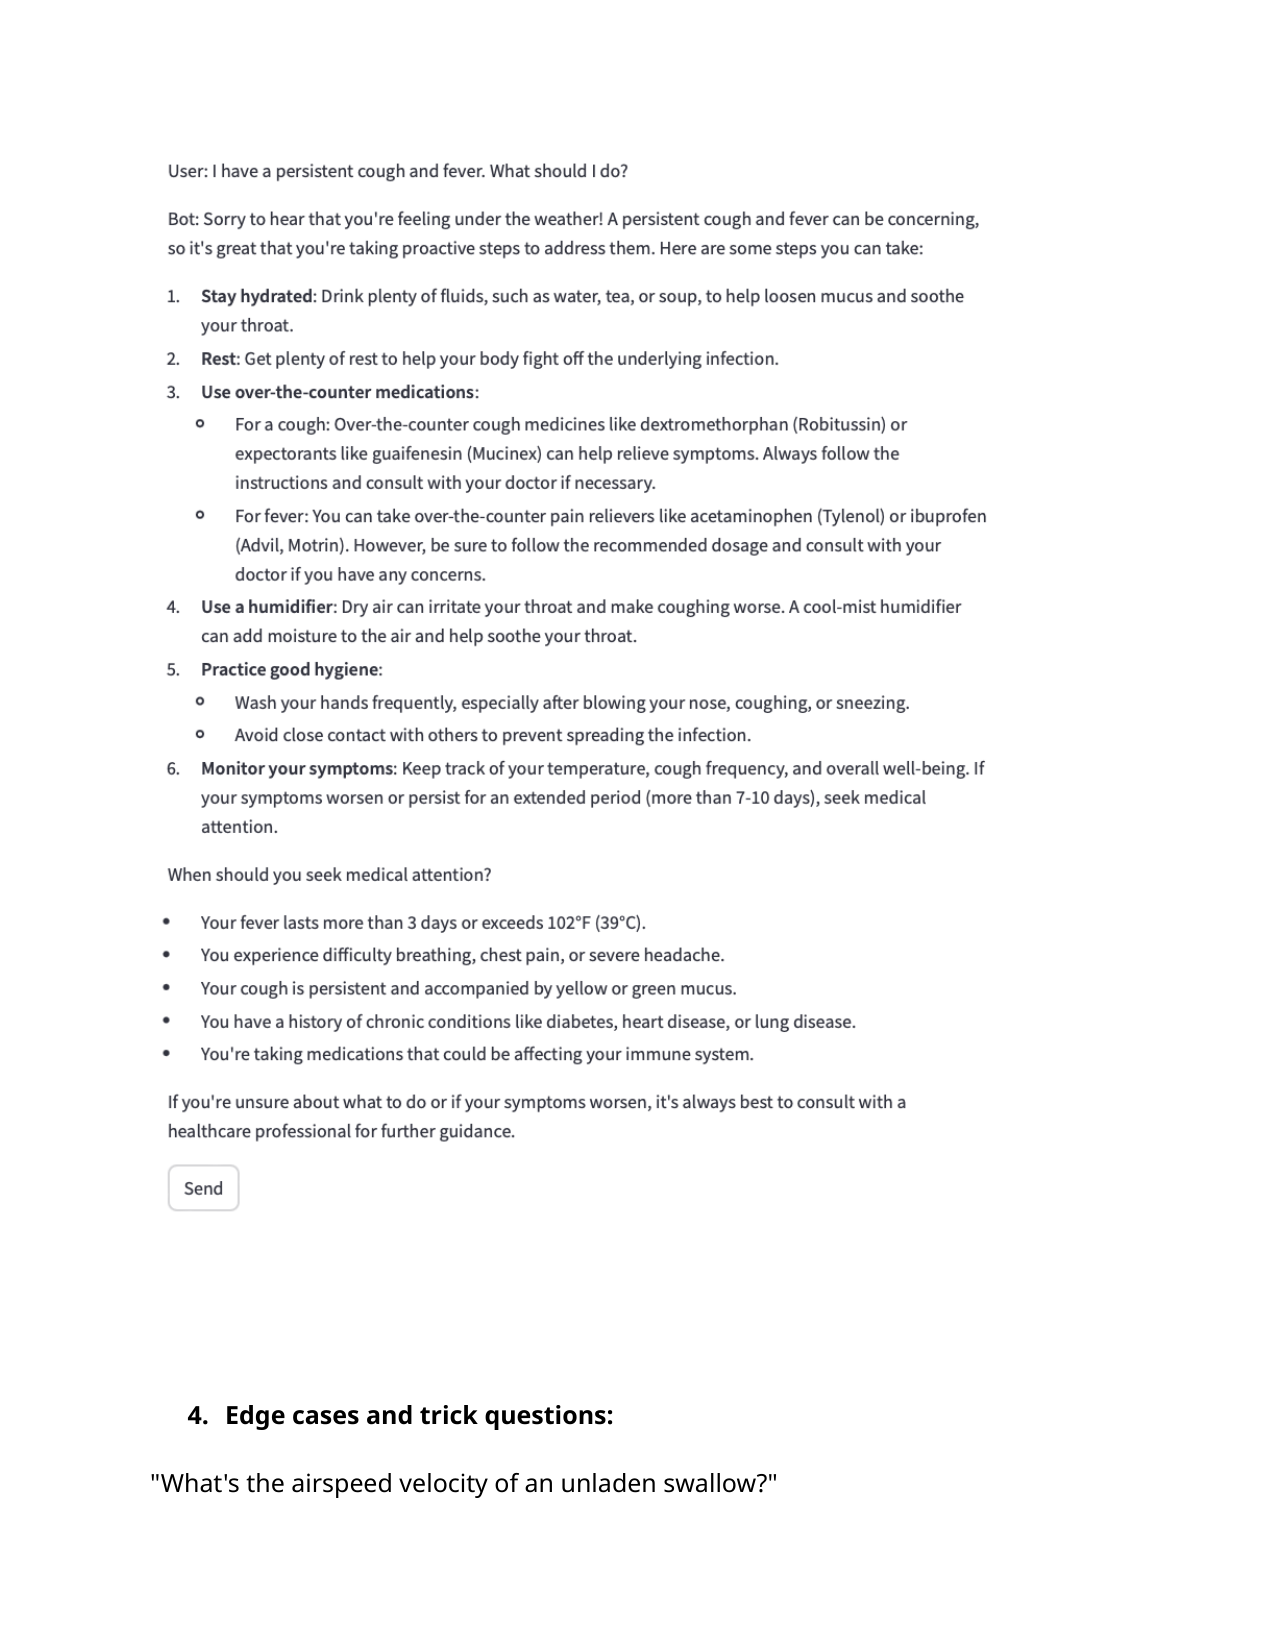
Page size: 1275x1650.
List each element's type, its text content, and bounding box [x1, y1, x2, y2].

list Edge cases and trick questions: [187, 1397, 1125, 1466]
picture [150, 150, 1057, 1227]
text "What's the airspeed velocity of an unladen swallow?" [150, 1466, 1125, 1499]
